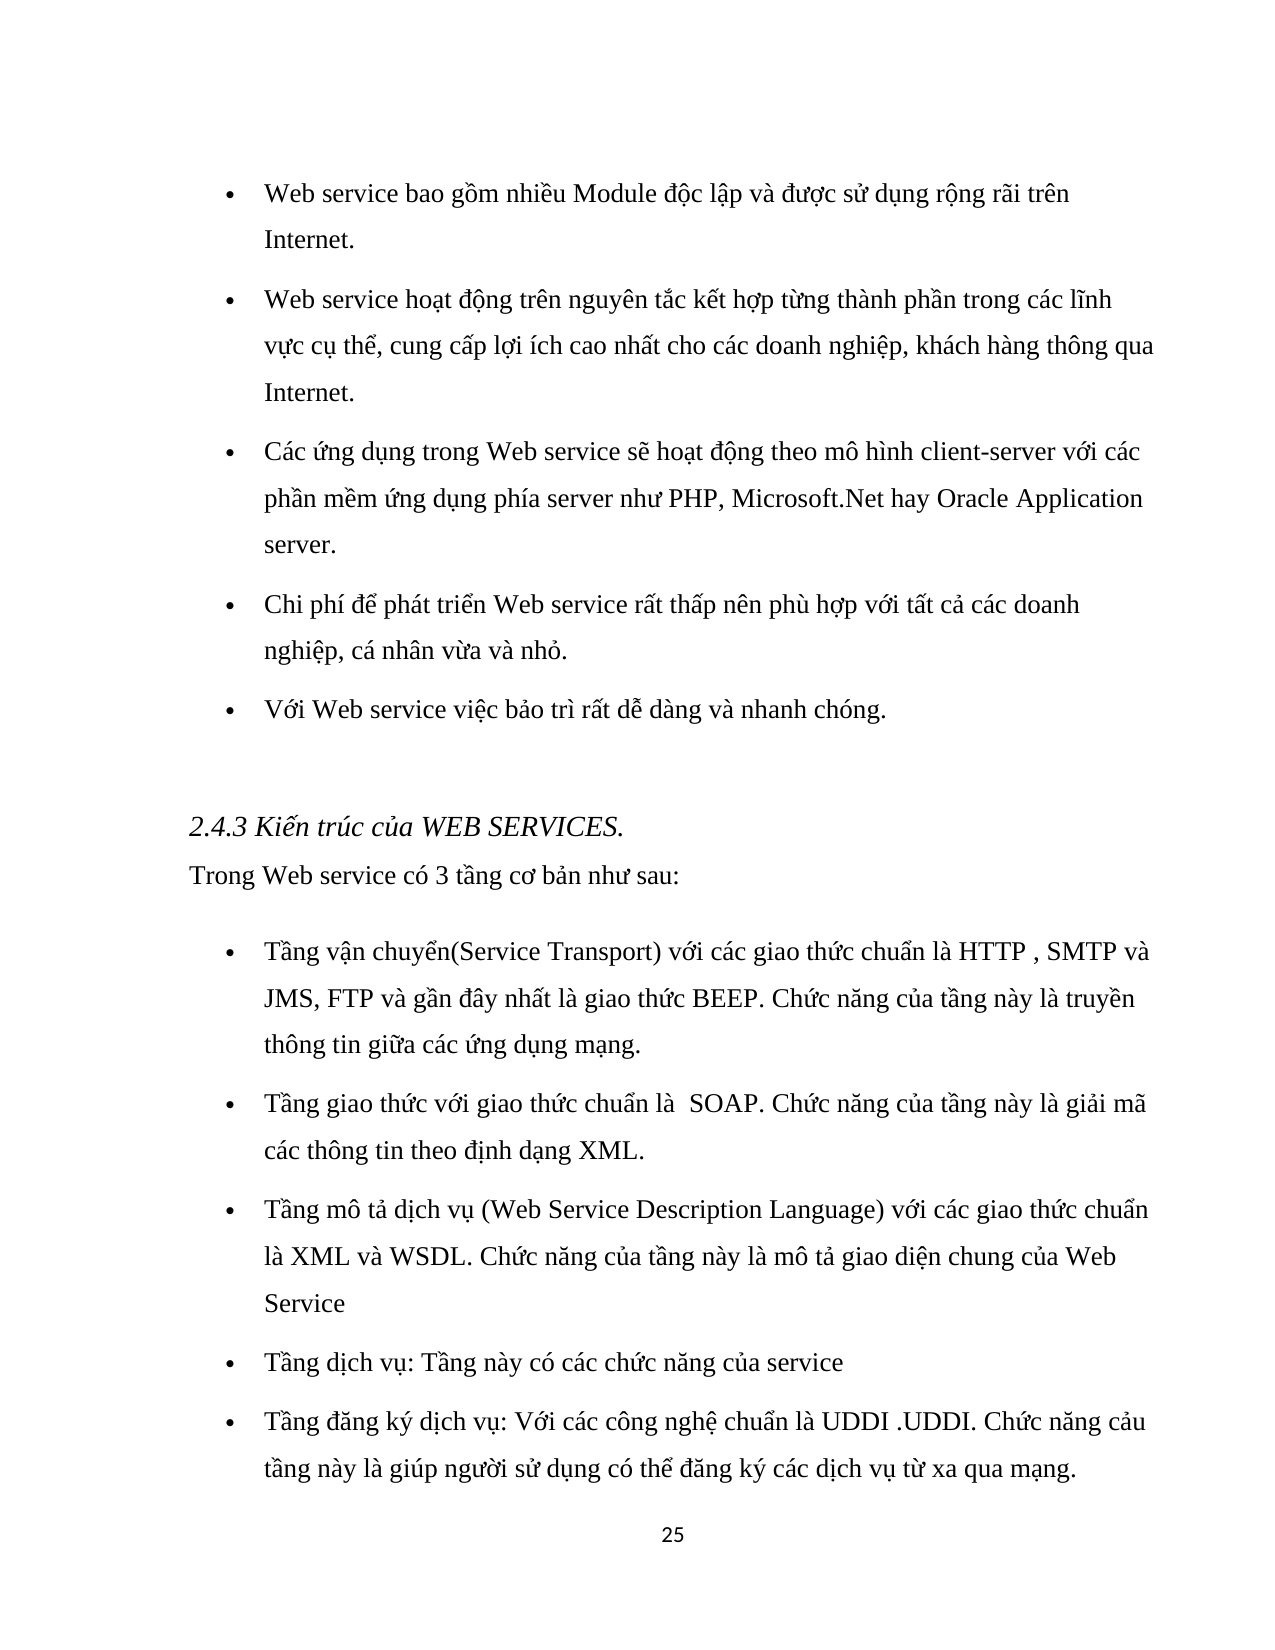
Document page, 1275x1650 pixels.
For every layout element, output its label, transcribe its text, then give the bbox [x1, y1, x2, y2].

list Tầng vận chuyển(Service Transport) với các giao thức chuẩn là HTTP , SMTP và JMS, FTP và gần đây nhất là giao thức BEEP. Chức năng của tầng này là truyền thông tin giữa các ứng dụng mạng. [226, 935, 1156, 1059]
list Các ứng dụng trong Web service sẽ hoạt động theo mô hình client-server với các phần mềm ứng dụng phía server như PHP, Microsoft.Net hay Oracle Application server. [226, 435, 1156, 560]
list Tầng đăng ký dịch vụ: Với các công nghệ chuẩn là UDDI .UDDI. Chức năng cảu tầng này là giúp người sử dụng có thể đăng ký các dịch vụ từ xa qua mạng. [226, 1405, 1156, 1483]
list Tầng mô tả dịch vụ (Web Service Description Language) với các giao thức chuẩn là XML và WSDL. Chức năng của tầng này là mô tả giao diện chung của Web Service [226, 1193, 1156, 1318]
list Với Web service việc bảo trì rất dễ dàng và nhanh chóng. [226, 694, 1156, 725]
list Web service bao gồm nhiều Module độc lập và được sử dụng rộng rãi trên Internet. [226, 177, 1156, 255]
list Tầng giao thức với giao thức chuẩn là SOAP. Chức năng của tầng này là giải mã các thông tin theo định dạng XML. [226, 1088, 1156, 1165]
list Chi phí để phát triển Web service rất thấp nên phù hợp với tất cả các doanh nghiệp, cá nhân vừa và nhỏ. [226, 588, 1156, 666]
text Trong Web service có 3 tầng cơ bản như sau: [189, 859, 1156, 890]
list Web service hoạt động trên nguyên tắc kết hợp từng thành phần trong các lĩnh vực cụ thể, cung cấp lợi ích cao nhất cho các doanh nghiệp, khách hàng thông qua Internet. [226, 283, 1156, 407]
subtitle 2.4.3 Kiến trúc của WEB SERVICES. [189, 809, 1156, 842]
list Tầng dịch vụ: Tầng này có các chức năng của service [226, 1346, 1156, 1377]
